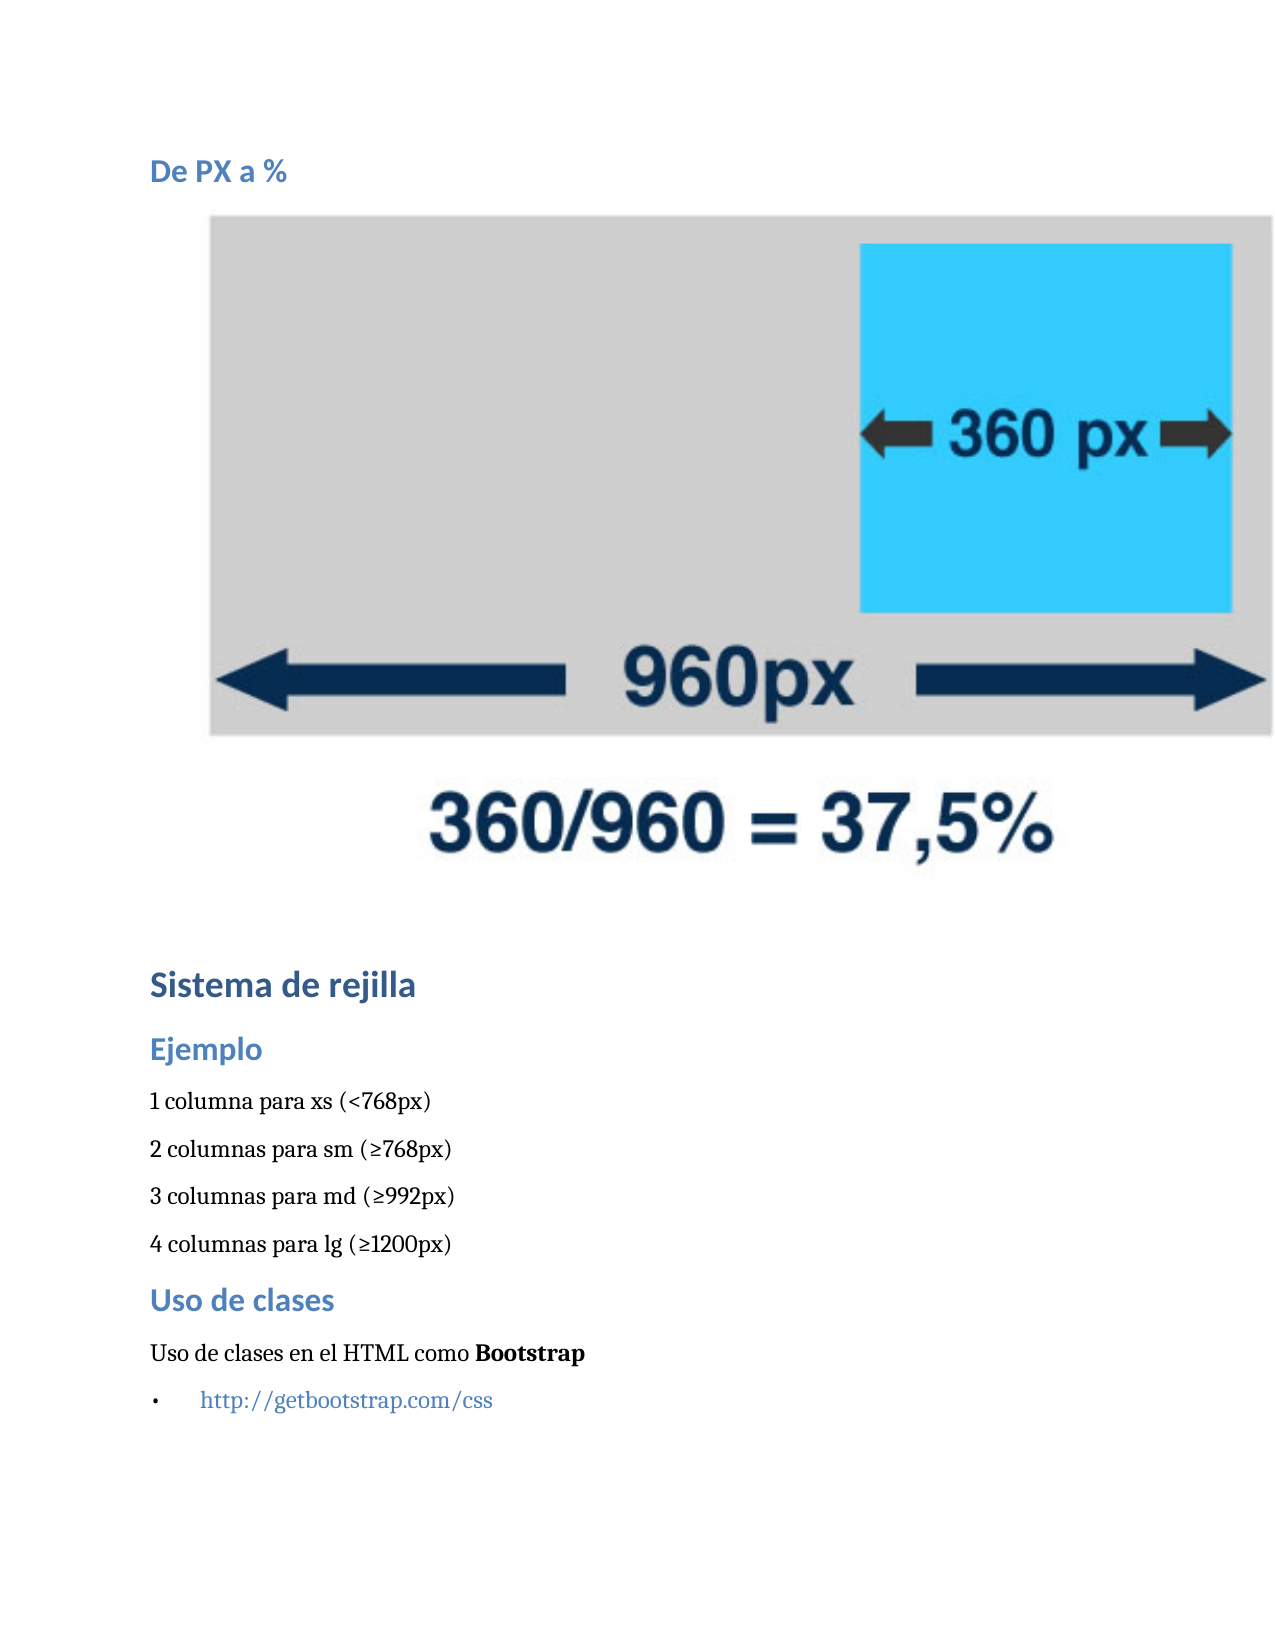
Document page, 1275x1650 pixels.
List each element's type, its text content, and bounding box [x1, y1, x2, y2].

picture [168, 194, 1275, 912]
text 1 columna para xs (<768px) [150, 1087, 1125, 1116]
text Uso de clases en el HTML como Bootstrap [150, 1339, 1125, 1368]
subtitle Sistema de rejilla [150, 961, 1125, 1007]
subtitle Ejemplo [150, 1028, 1125, 1068]
text 3 columnas para md (≥992px) [150, 1182, 1125, 1211]
subtitle De PX a % [150, 150, 1125, 191]
list http://getbootstrap.com/css [150, 1386, 1125, 1415]
subtitle Uso de clases [150, 1279, 1125, 1320]
text 4 columnas para lg (≥1200px) [150, 1230, 1125, 1258]
text 2 columnas para sm (≥768px) [150, 1135, 1125, 1163]
